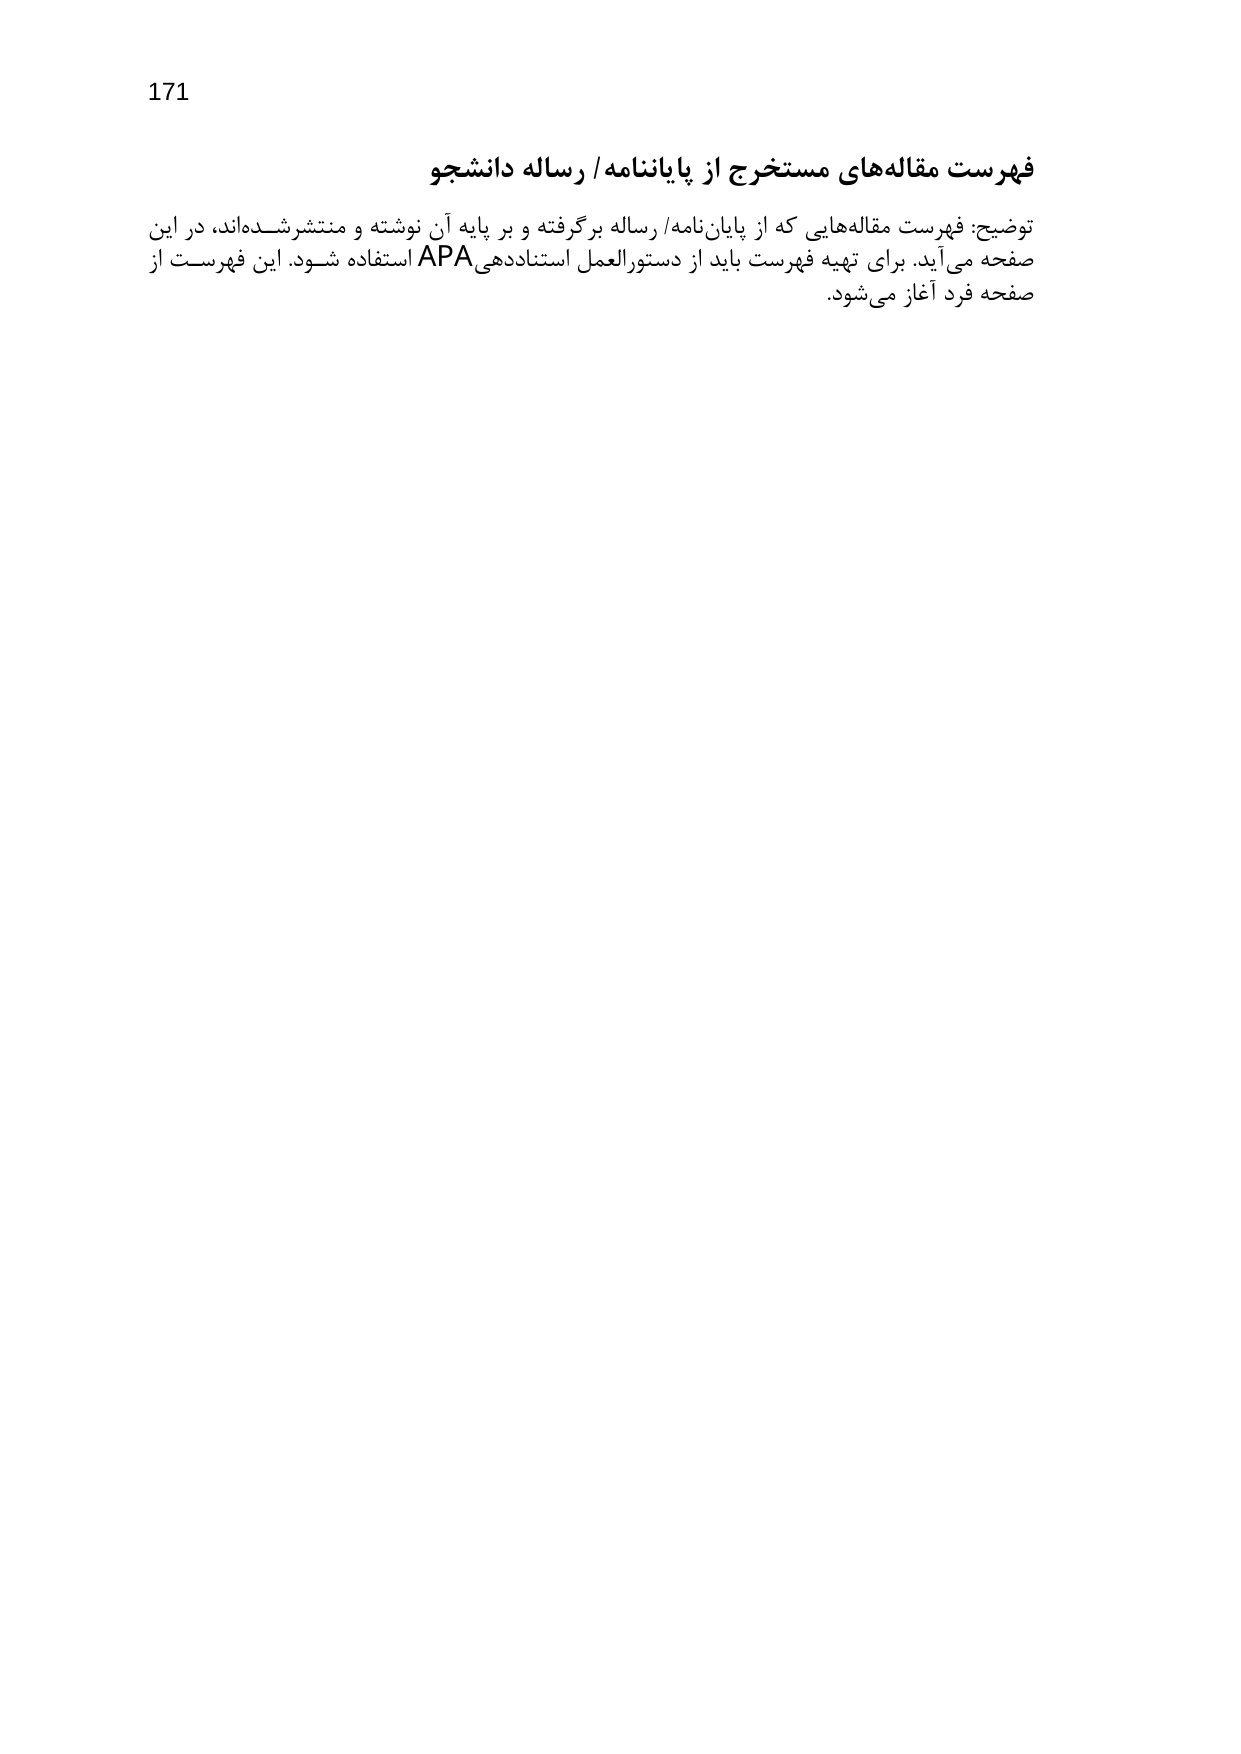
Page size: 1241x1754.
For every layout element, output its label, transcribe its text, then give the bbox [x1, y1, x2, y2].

list فهرست مقاله‌های مستخرج از پایاننامه/ رساله دانشجو [148, 156, 1033, 189]
text توضیح: فهرست مقاله‌هایی که از پایان‌نامه/ رساله برگرفته و بر پایه آن نوشته و منتشرشده‌اند، در این صفحه می‌آید. برای تهیه فهرست باید از دستورالعمل استناددهیAPA استفاده شود. این فهرست از صفحه فرد آغاز می‌شود. [148, 214, 1033, 310]
